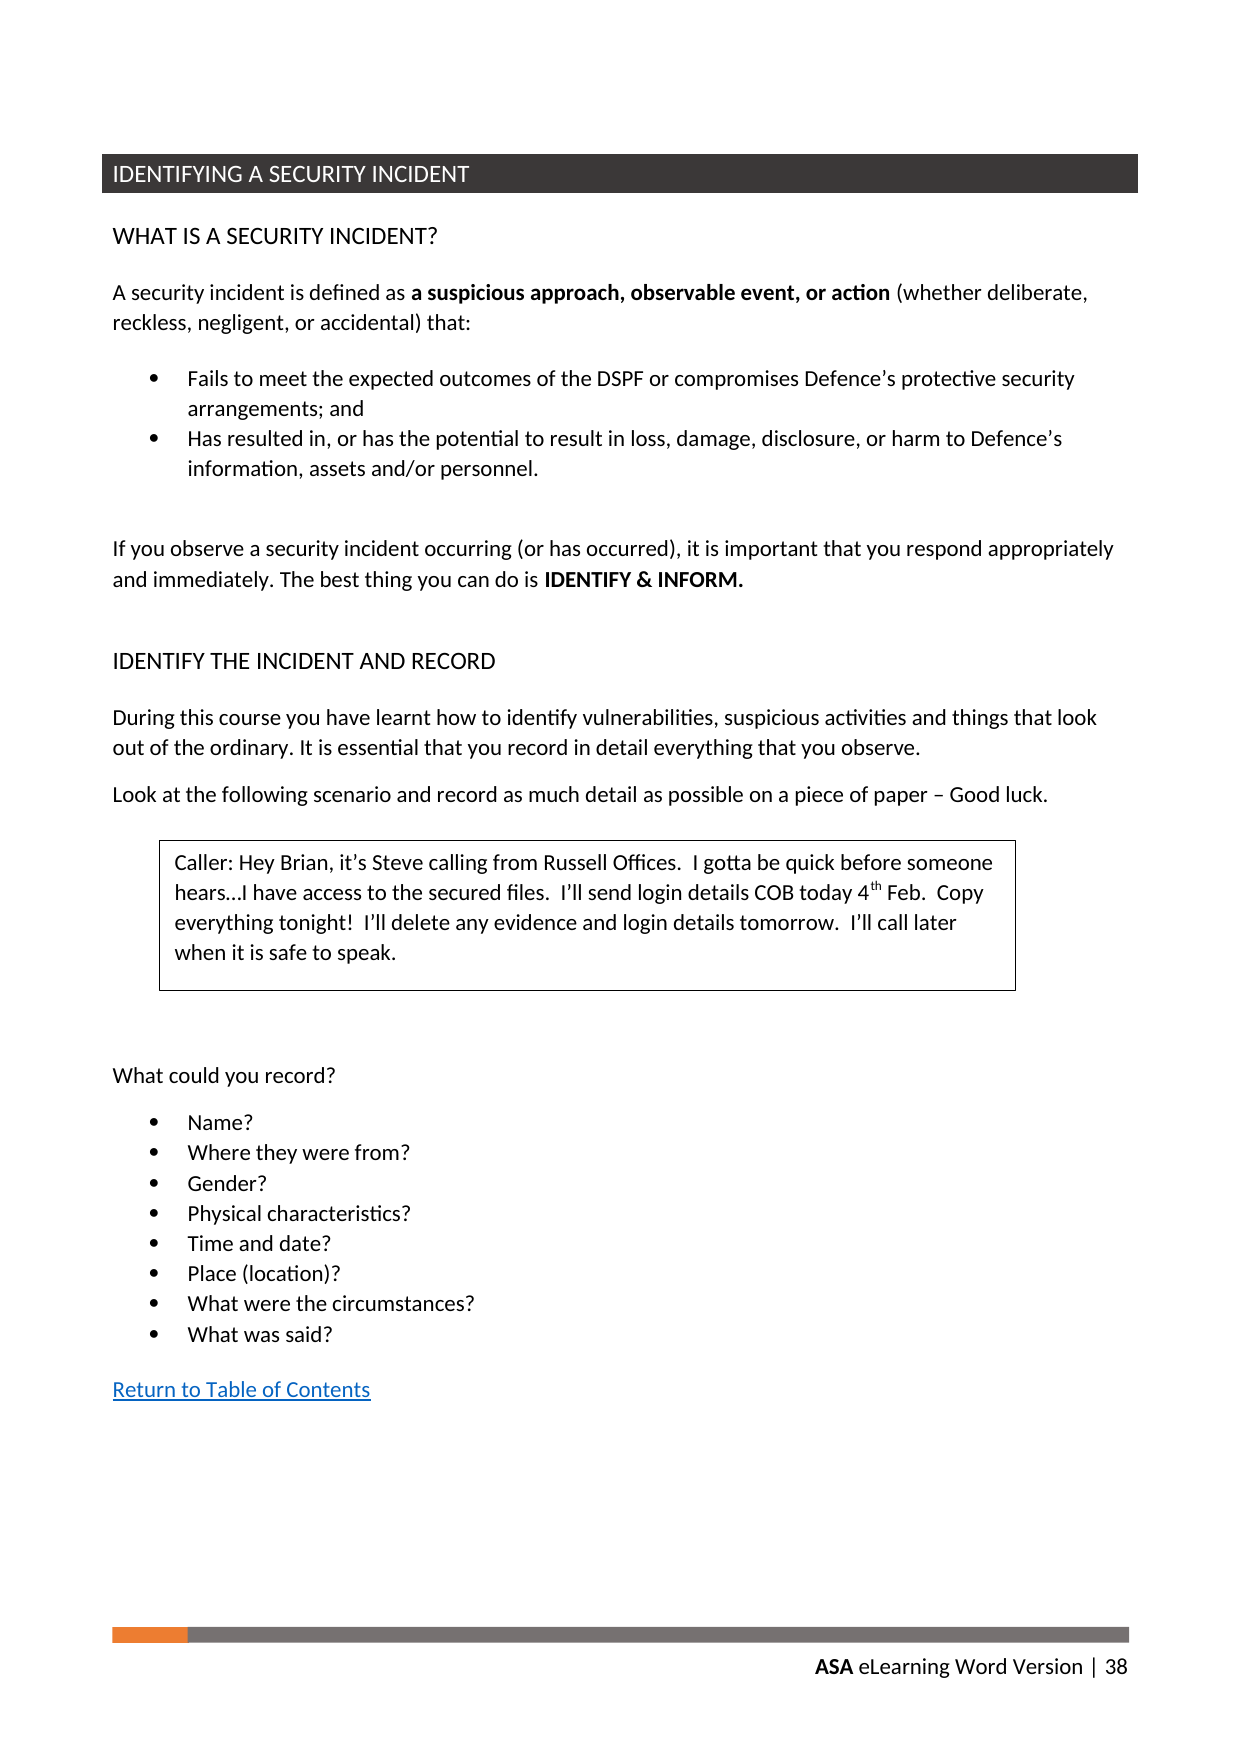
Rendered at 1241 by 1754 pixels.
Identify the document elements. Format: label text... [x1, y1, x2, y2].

subtitle Identify the incident and record [112, 645, 1128, 676]
text Look at the following scenario and record as much detail as possible on a piece of paper – Good luck. [112, 780, 1128, 808]
text Return to Table of Contents [112, 1375, 1128, 1403]
list Where they were from? [150, 1138, 1128, 1167]
text A security incident is defined as a suspicious approach, observable event, or action (whether deliberate, reckless, negligent, or accidental) that: [112, 278, 1128, 337]
list What was said? [150, 1320, 1128, 1348]
list Fails to meet the expected outcomes of the DSPF or compromises Defence’s protective security arrangements; and [150, 364, 1128, 422]
list Time and date? [150, 1229, 1128, 1257]
text What could you record? [112, 1061, 1128, 1089]
list What were the circumstances? [150, 1289, 1128, 1318]
text During this course you have learnt how to identify vulnerabilities, suspicious activities and things that look out of the ordinary. It is essential that you record in detail everything that you observe. [112, 703, 1128, 761]
list Physical characteristics? [150, 1199, 1128, 1227]
list Place (location)? [150, 1259, 1128, 1287]
text If you observe a security incident occurring (or has occurred), it is important that you respond appropriately and immediately. The best thing you can do is IDENTIFY & INFORM. [112, 534, 1128, 593]
list Name? [150, 1108, 1128, 1136]
list Has resulted in, or has the potential to result in loss, damage, disclosure, or harm to Defence’s information, assets and/or personnel. [150, 424, 1128, 482]
list Gender? [150, 1169, 1128, 1197]
subtitle identifyING a security incident [104, 156, 1136, 191]
subtitle What is a security incident? [112, 220, 1128, 251]
